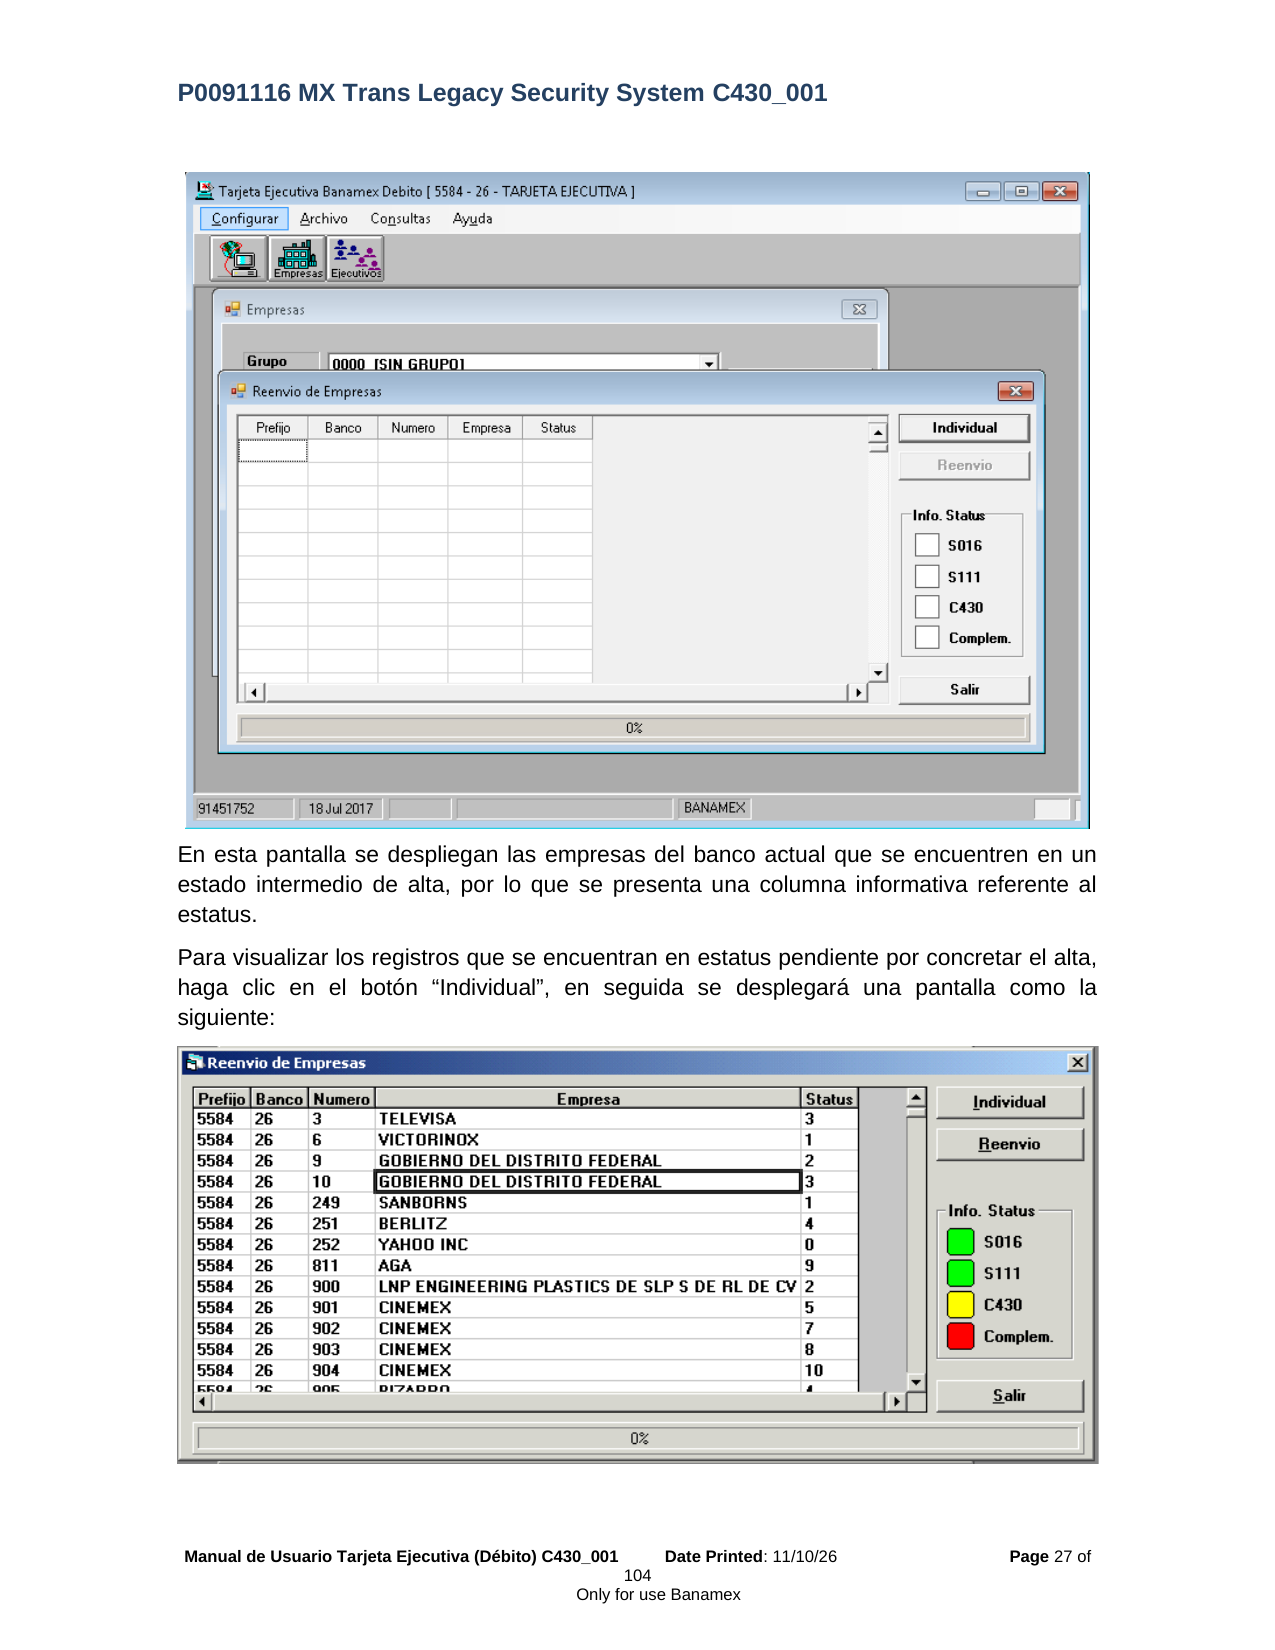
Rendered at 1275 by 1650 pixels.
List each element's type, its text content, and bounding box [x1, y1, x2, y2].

picture [185, 172, 1090, 829]
text Para visualizar los registros que se encuentran en estatus pendiente por concretar el alta, haga clic en el botón “Individual”, en seguida se desplegará una pantalla como la siguiente: [177, 944, 1098, 1031]
text En esta pantalla se despliegan las empresas del banco actual que se encuentren en un estado intermedio de alta, por lo que se presenta una columna informativa referente al estatus. [177, 841, 1098, 927]
picture [177, 1046, 1099, 1464]
